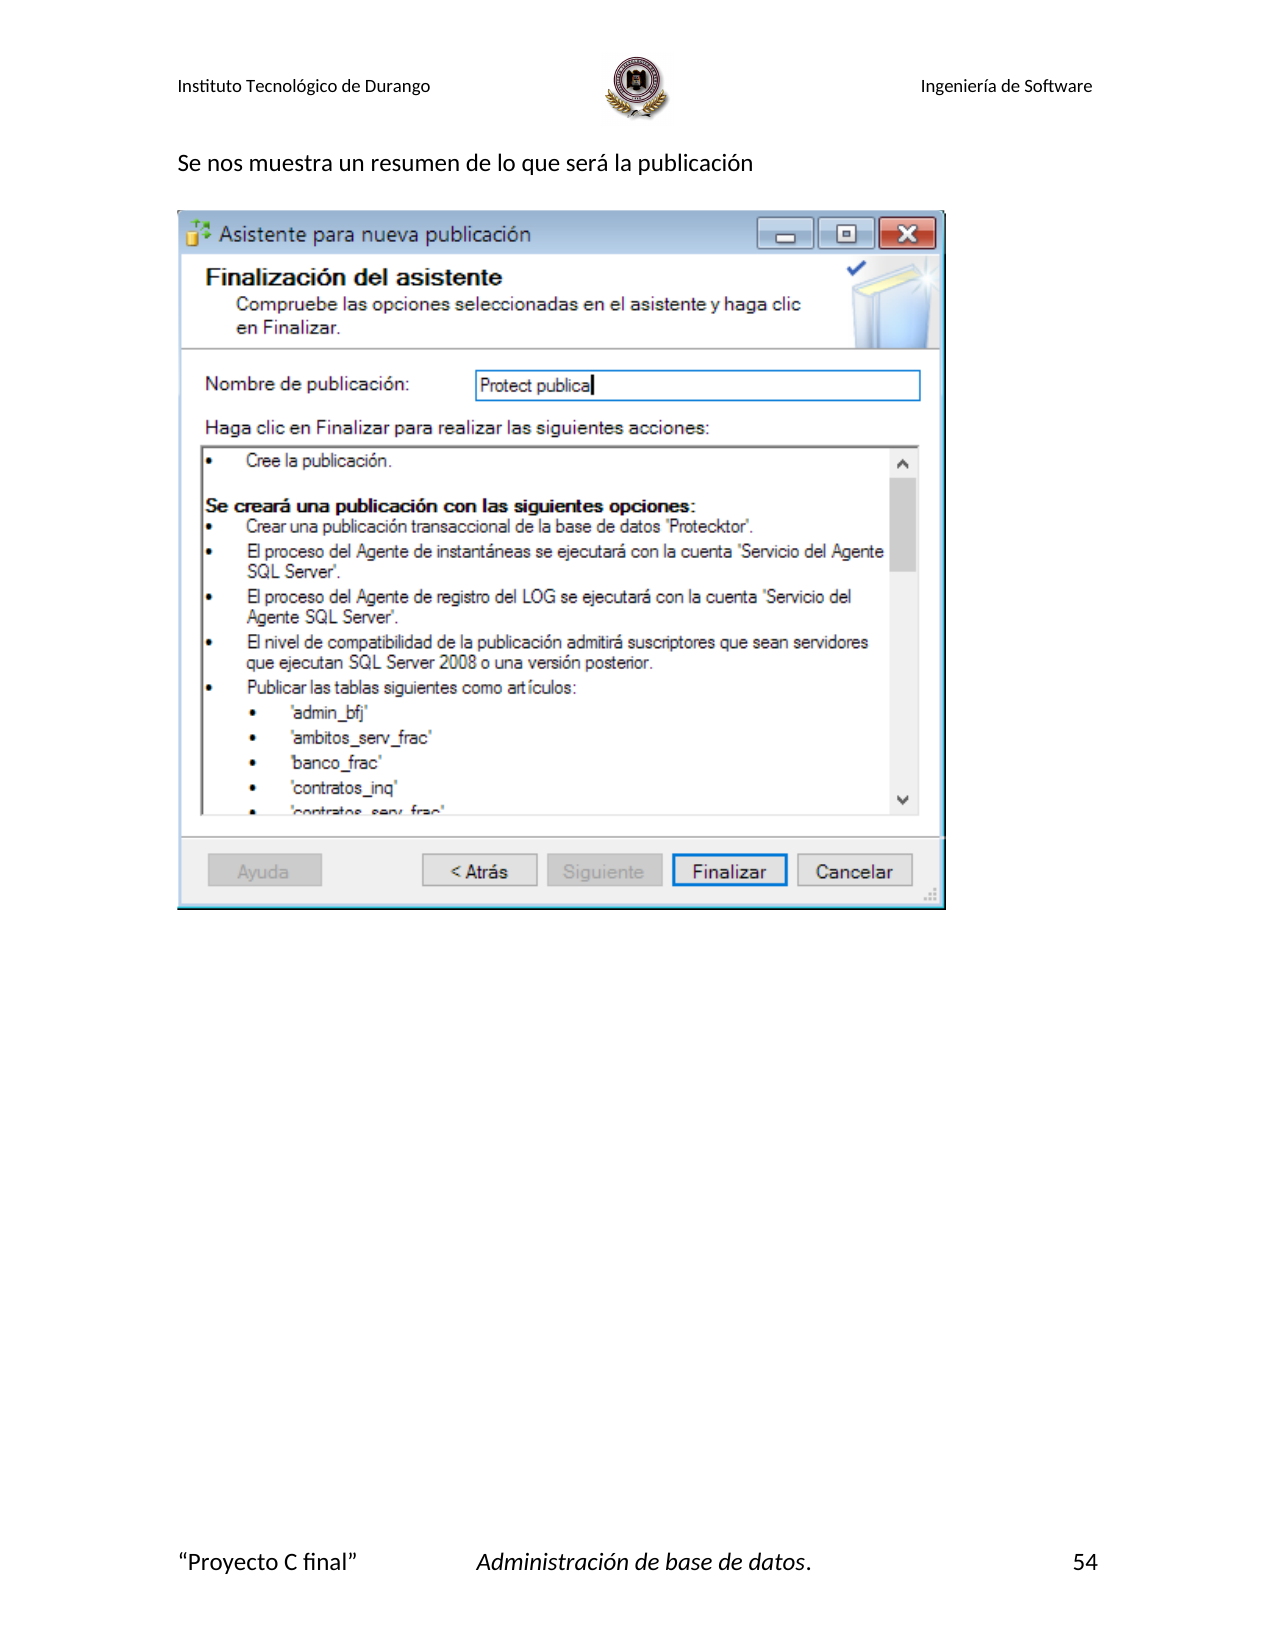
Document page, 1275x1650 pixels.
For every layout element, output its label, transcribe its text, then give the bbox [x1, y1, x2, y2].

text Se nos muestra un resumen de lo que será la publicación [177, 148, 1098, 178]
picture [177, 210, 946, 910]
